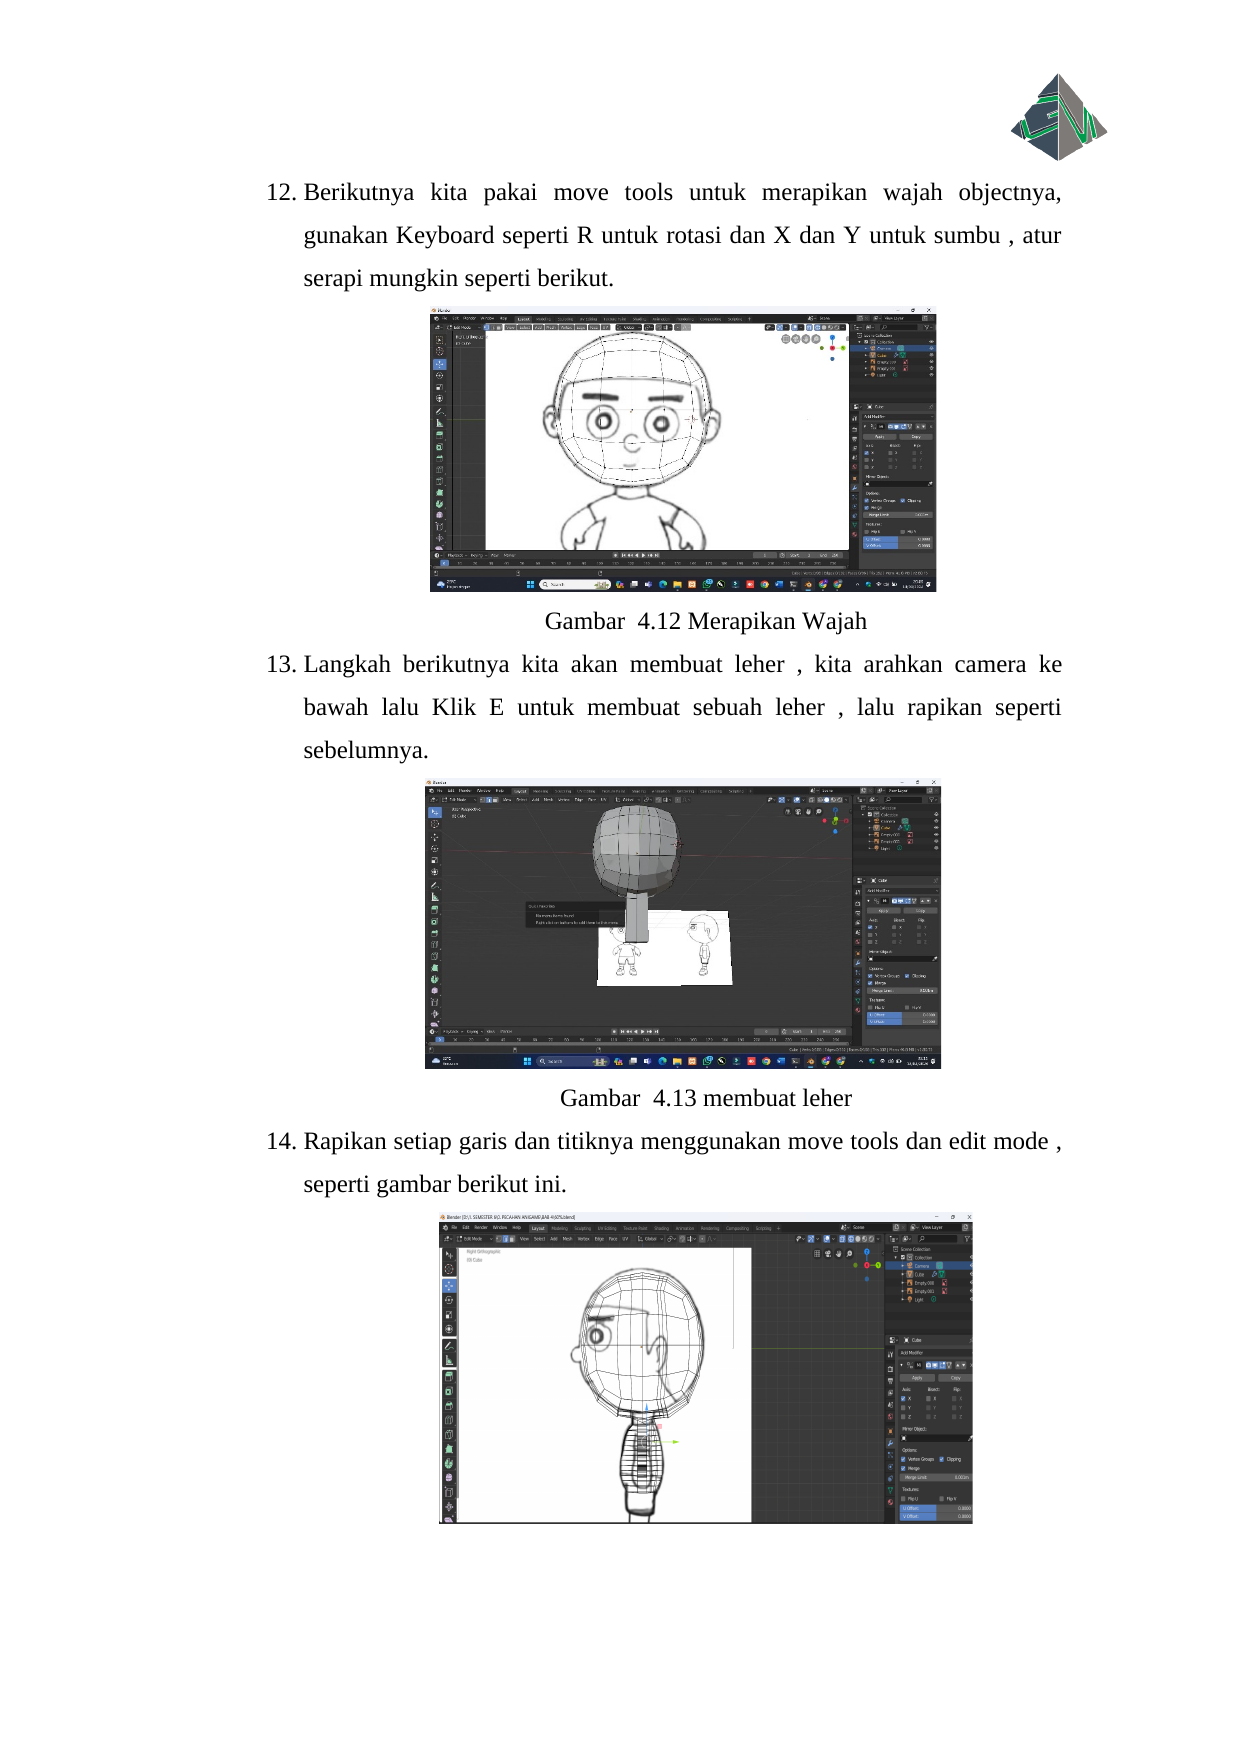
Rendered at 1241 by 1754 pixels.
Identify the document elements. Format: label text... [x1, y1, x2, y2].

picture [430, 306, 937, 592]
list Langkah berikutnya kita akan membuat leher , kita arahkan camera ke bawah lalu Klik E untuk membuat sebuah leher , lalu rapikan seperti sebelumnya. [266, 649, 1063, 764]
list Rapikan setiap garis dan titiknya menggunakan move tools dan edit mode , seperti gambar berikut ini. [266, 1126, 1063, 1198]
picture [439, 1212, 973, 1524]
list Berikutnya kita pakai move tools untuk merapikan wajah objectnya, gunakan Keyboard seperti R untuk rotasi dan X dan Y untuk sumbu , atur serapi mungkin seperti berikut. [266, 177, 1063, 292]
picture [425, 778, 942, 1069]
picture [1010, 73, 1108, 161]
subtitle 4.13 membuat leher [349, 1083, 1063, 1112]
subtitle 4.12 Merapikan Wajah [349, 606, 1063, 634]
